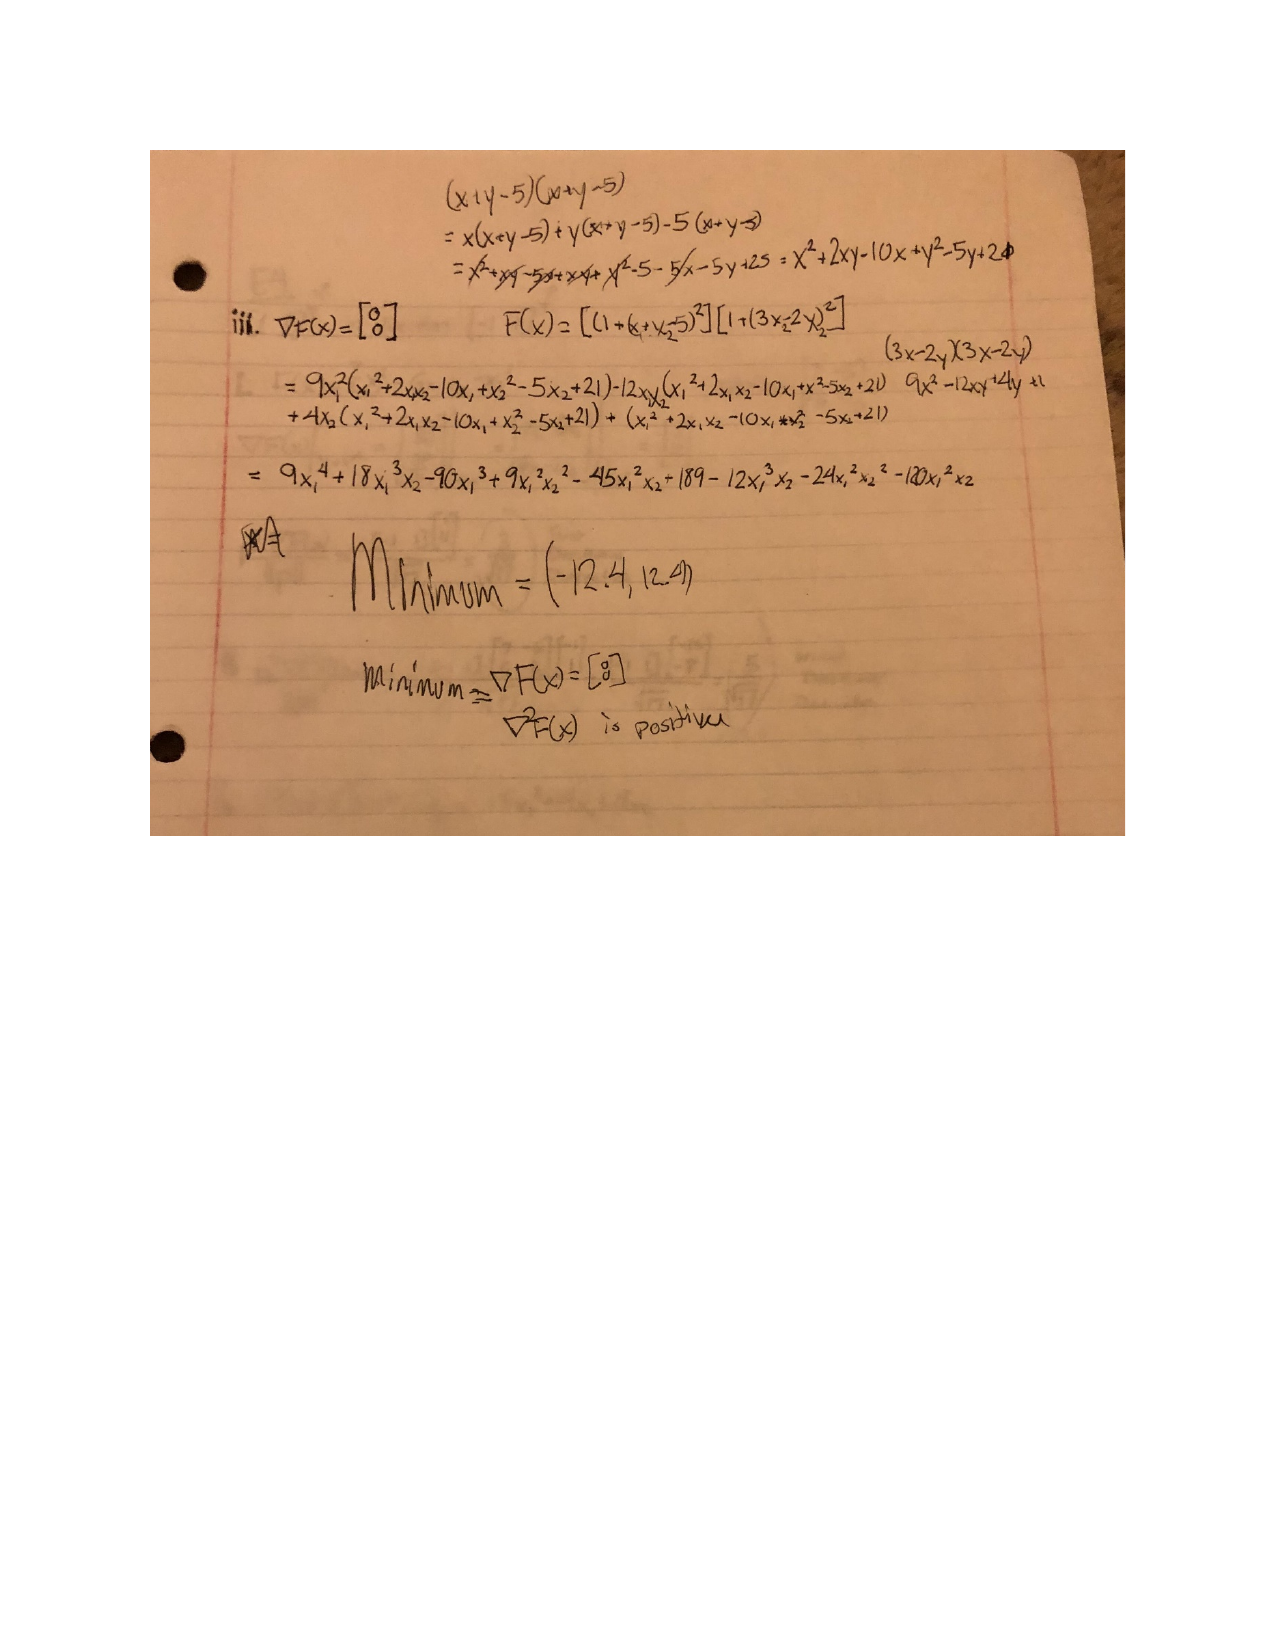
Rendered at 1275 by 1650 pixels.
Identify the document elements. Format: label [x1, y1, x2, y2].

picture [150, 150, 1125, 836]
